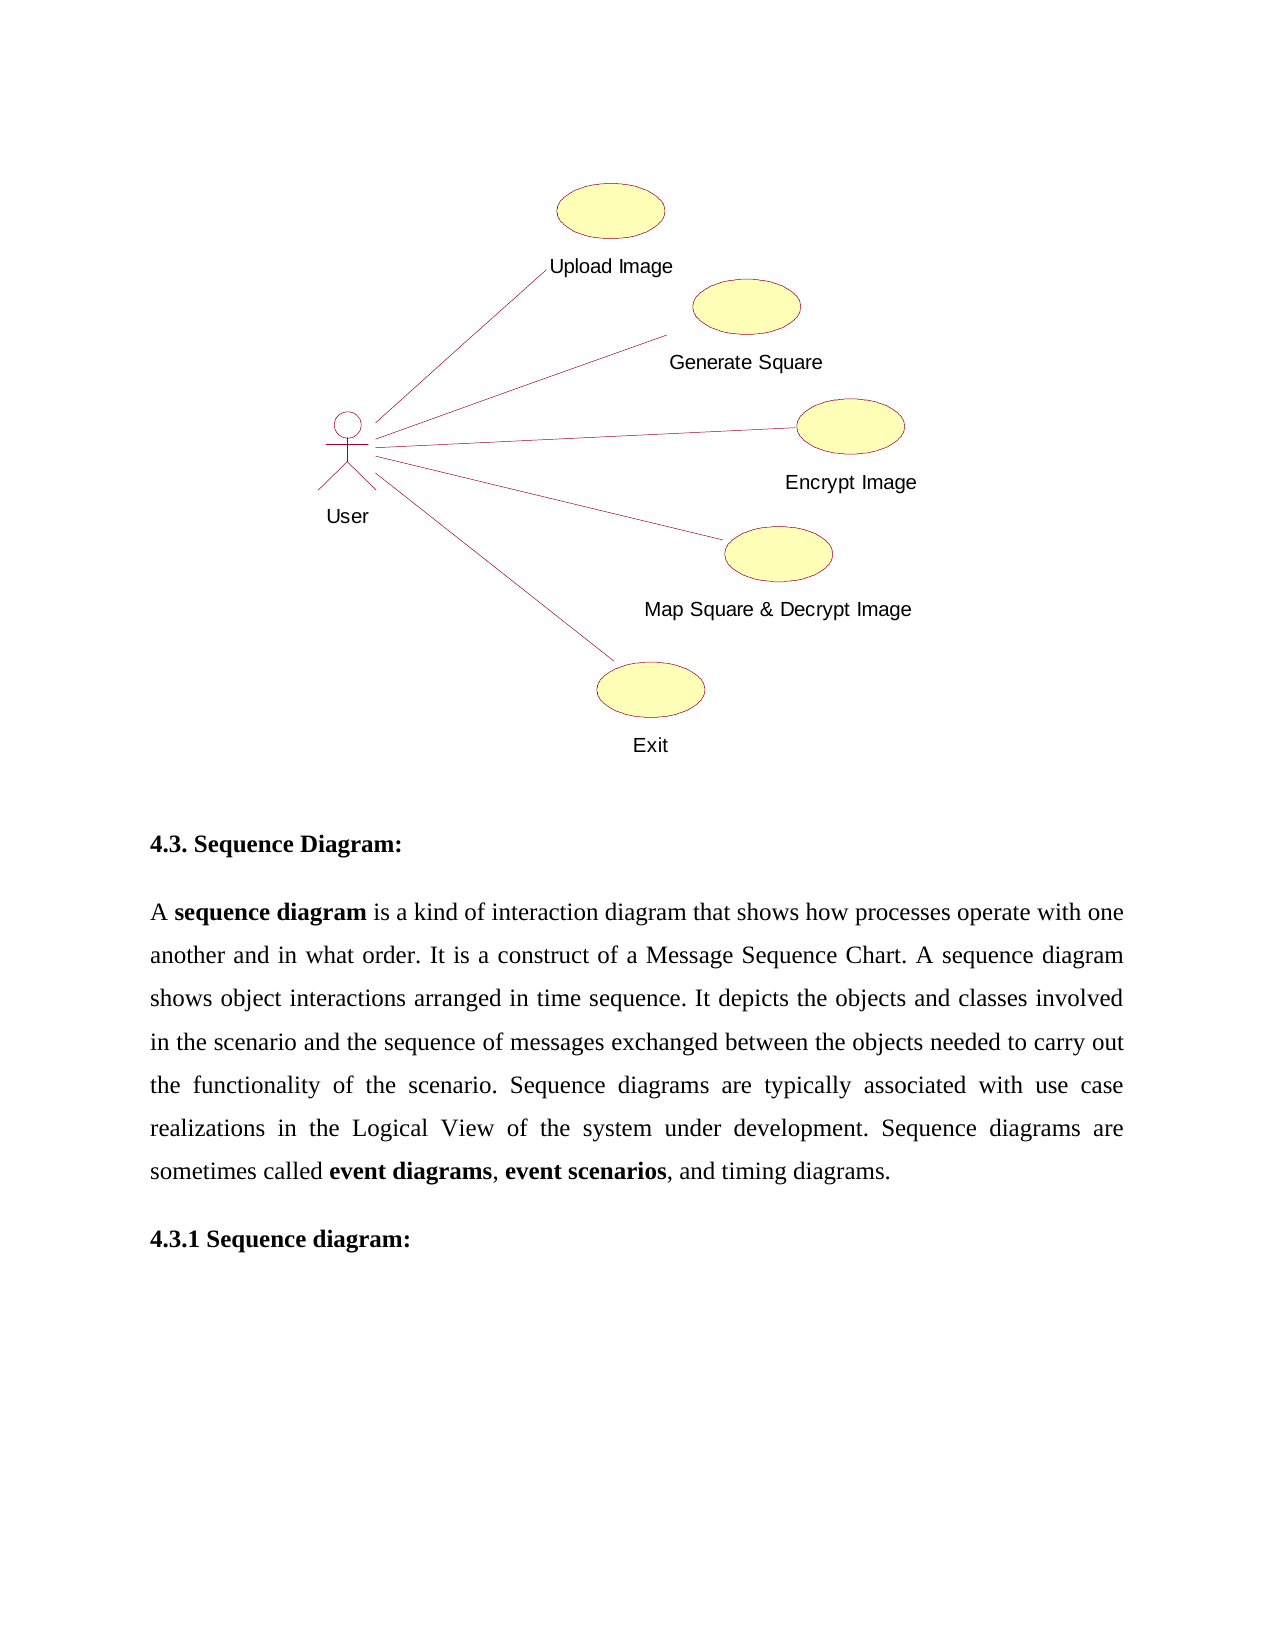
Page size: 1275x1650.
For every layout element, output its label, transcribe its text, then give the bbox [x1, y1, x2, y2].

text 4.3.1 Sequence diagram: [150, 1224, 1125, 1253]
text A sequence diagram is a kind of interaction diagram that shows how processes operate with one another and in what order. It is a construct of a Message Sequence Chart. A sequence diagram shows object interactions arranged in time sequence. It depicts the objects and classes involved in the scenario and the sequence of messages exchanged between the objects needed to carry out the functionality of the scenario. Sequence diagrams are typically associated with use case realizations in the Logical View of the system under development. Sequence diagrams are sometimes called event diagrams, event scenarios, and timing diagrams. [150, 897, 1125, 1185]
text 4.3. Sequence Diagram: [150, 829, 1125, 858]
